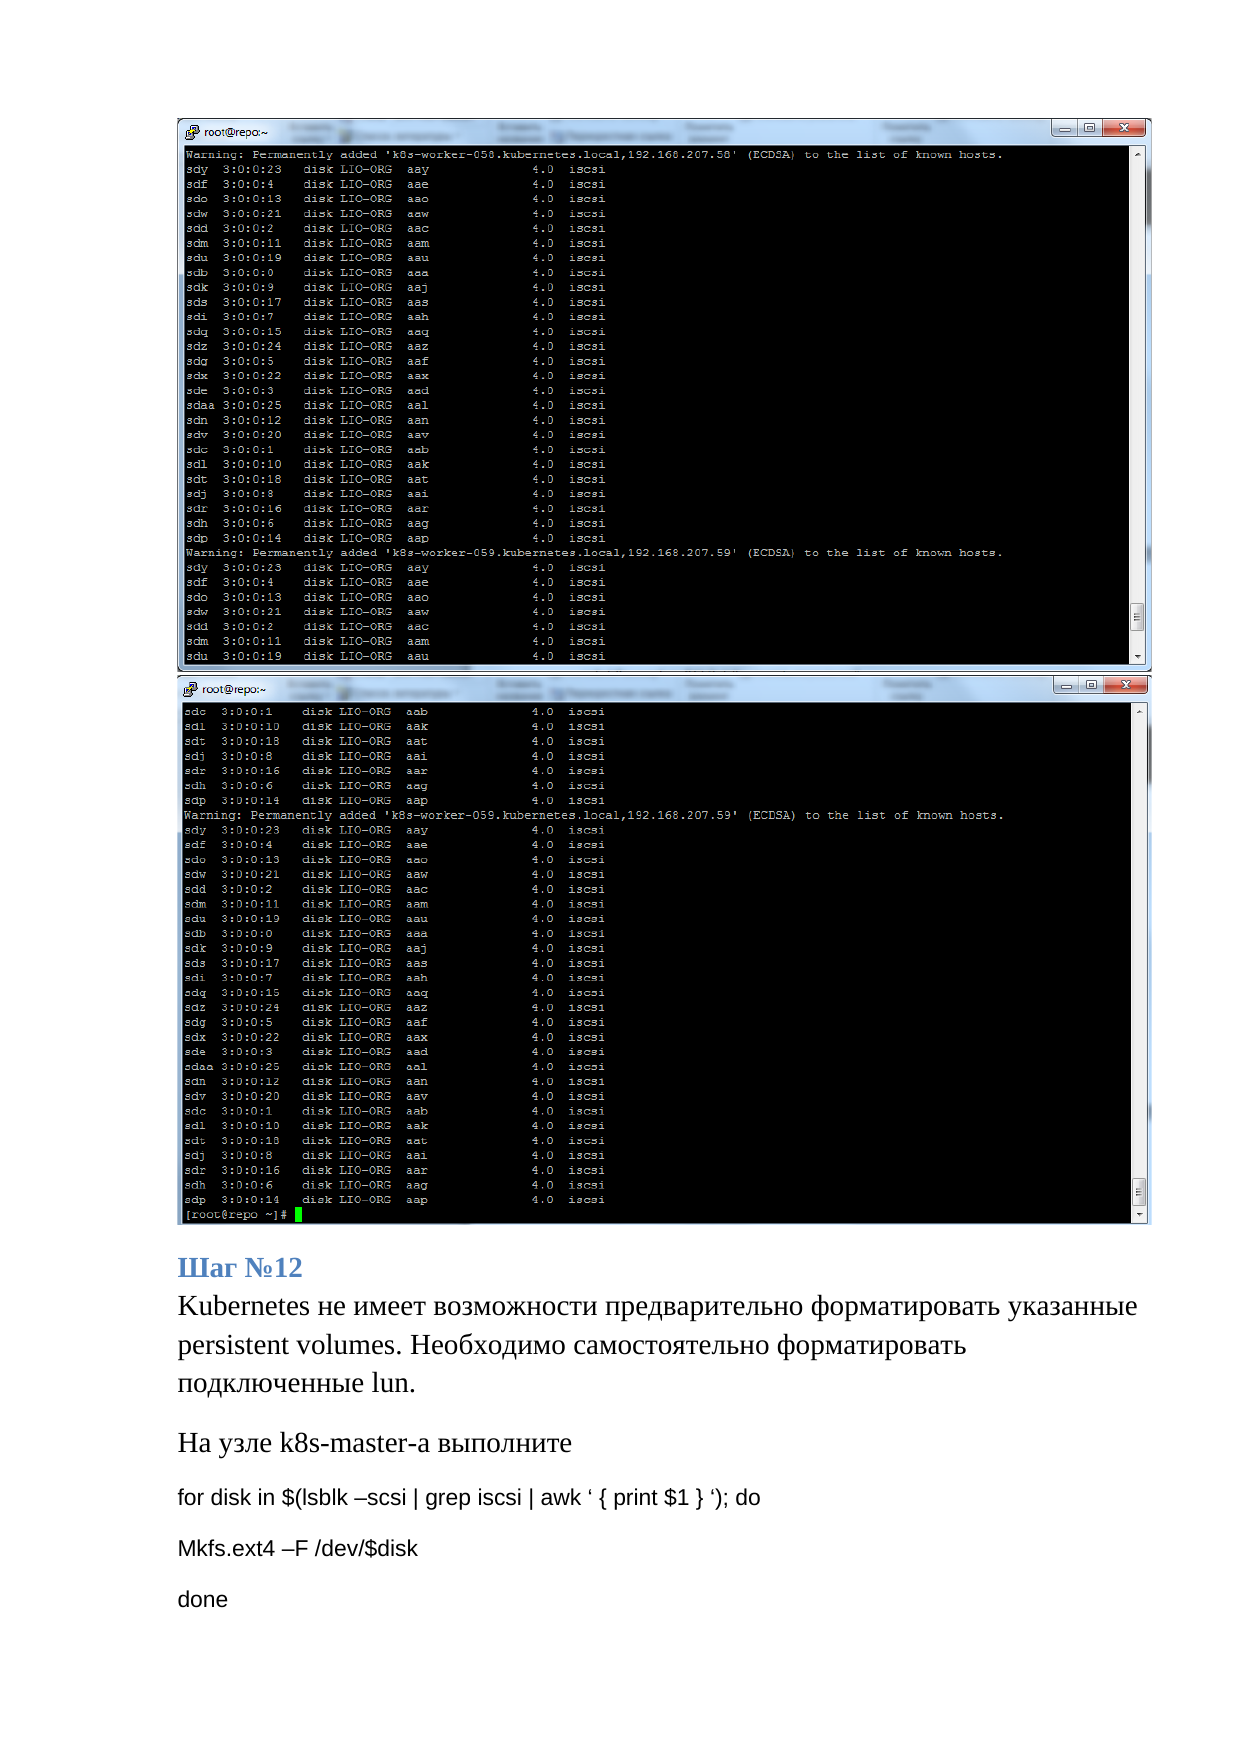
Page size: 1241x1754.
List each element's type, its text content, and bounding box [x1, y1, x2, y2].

text Mkfs.ext4 –F /dev/$disk [177, 1535, 1152, 1562]
text for disk in $(lsblk –scsi | grep iscsi | awk ‘ { print $1 } ‘); do [177, 1484, 1152, 1511]
text На узле k8s-master-a выполните [177, 1425, 1152, 1458]
picture [177, 675, 1152, 1225]
text done [177, 1586, 1152, 1613]
text Kubernetes не имеет возможности предварительно форматировать указанные persistent volumes. Необходимо самостоятельно форматировать подключенные lun. [177, 1288, 1152, 1399]
subtitle Шаг №12 [177, 1250, 1152, 1283]
picture [177, 118, 1152, 672]
